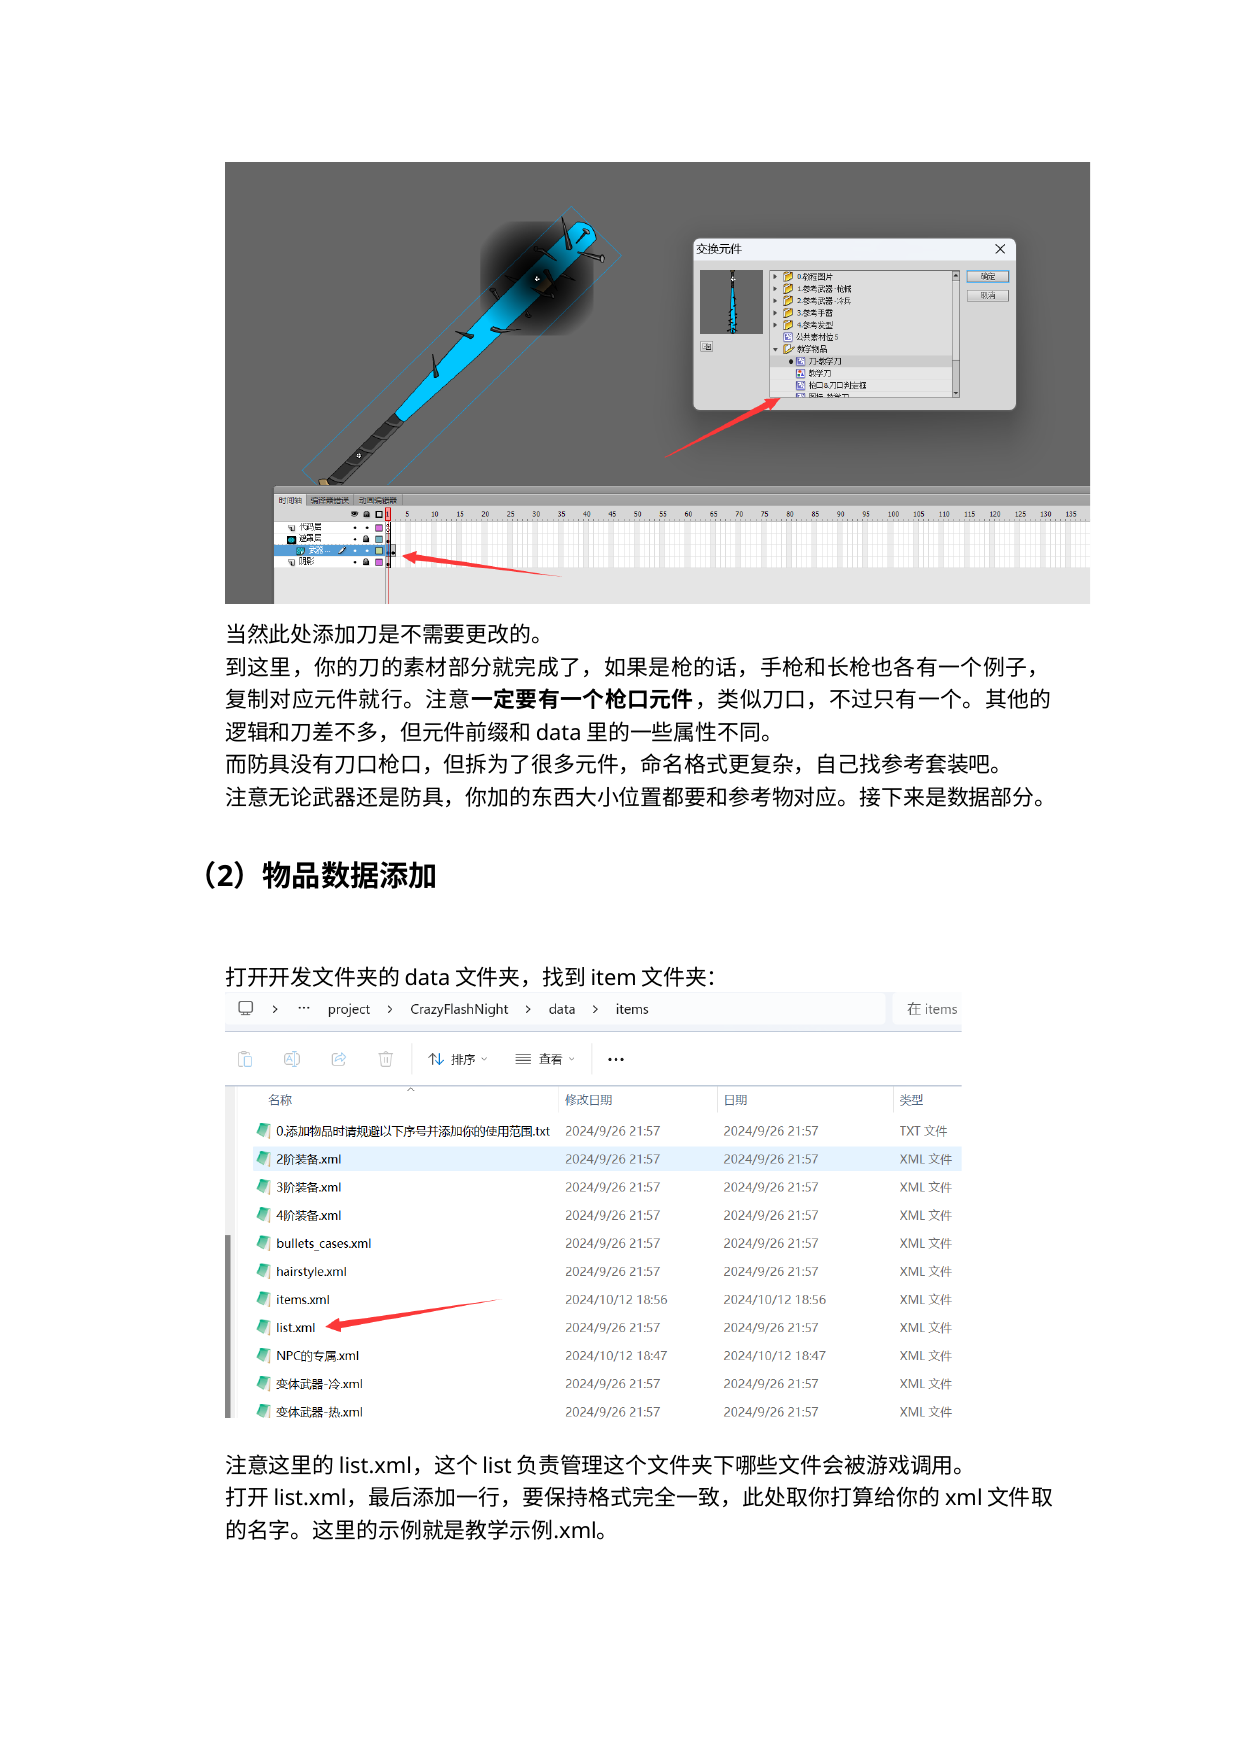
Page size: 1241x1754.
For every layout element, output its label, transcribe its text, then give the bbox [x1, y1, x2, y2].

subtitle （2）物品数据添加 [187, 841, 1053, 906]
list 而防具没有刀口枪口，但拆为了很多元件，命名格式更复杂，自己找参考套装吧。 [225, 747, 1053, 779]
picture [225, 992, 962, 1418]
list 当然此处添加刀是不需要更改的。 [225, 617, 1053, 649]
list 注意无论武器还是防具，你加的东西大小位置都要和参考物对应。接下来是数据部分。 [225, 779, 1053, 812]
list 注意这里的list.xml，这个list负责管理这个文件夹下哪些文件会被游戏调用。 [225, 1447, 1053, 1480]
picture [225, 162, 1091, 604]
list 到这里，你的刀的素材部分就完成了，如果是枪的话，手枪和长枪也各有一个例子，复制对应元件就行。注意一定要有一个枪口元件，类似刀口，不过只有一个。其他的逻辑和刀差不多，但元件前缀和data里的一些属性不同。 [225, 649, 1053, 747]
list 打开开发文件夹的data文件夹，找到item文件夹： [225, 960, 1053, 992]
list 打开list.xml，最后添加一行，要保持格式完全一致，此处取你打算给你的xml文件取的名字。这里的示例就是教学示例.xml。 [225, 1480, 1053, 1545]
